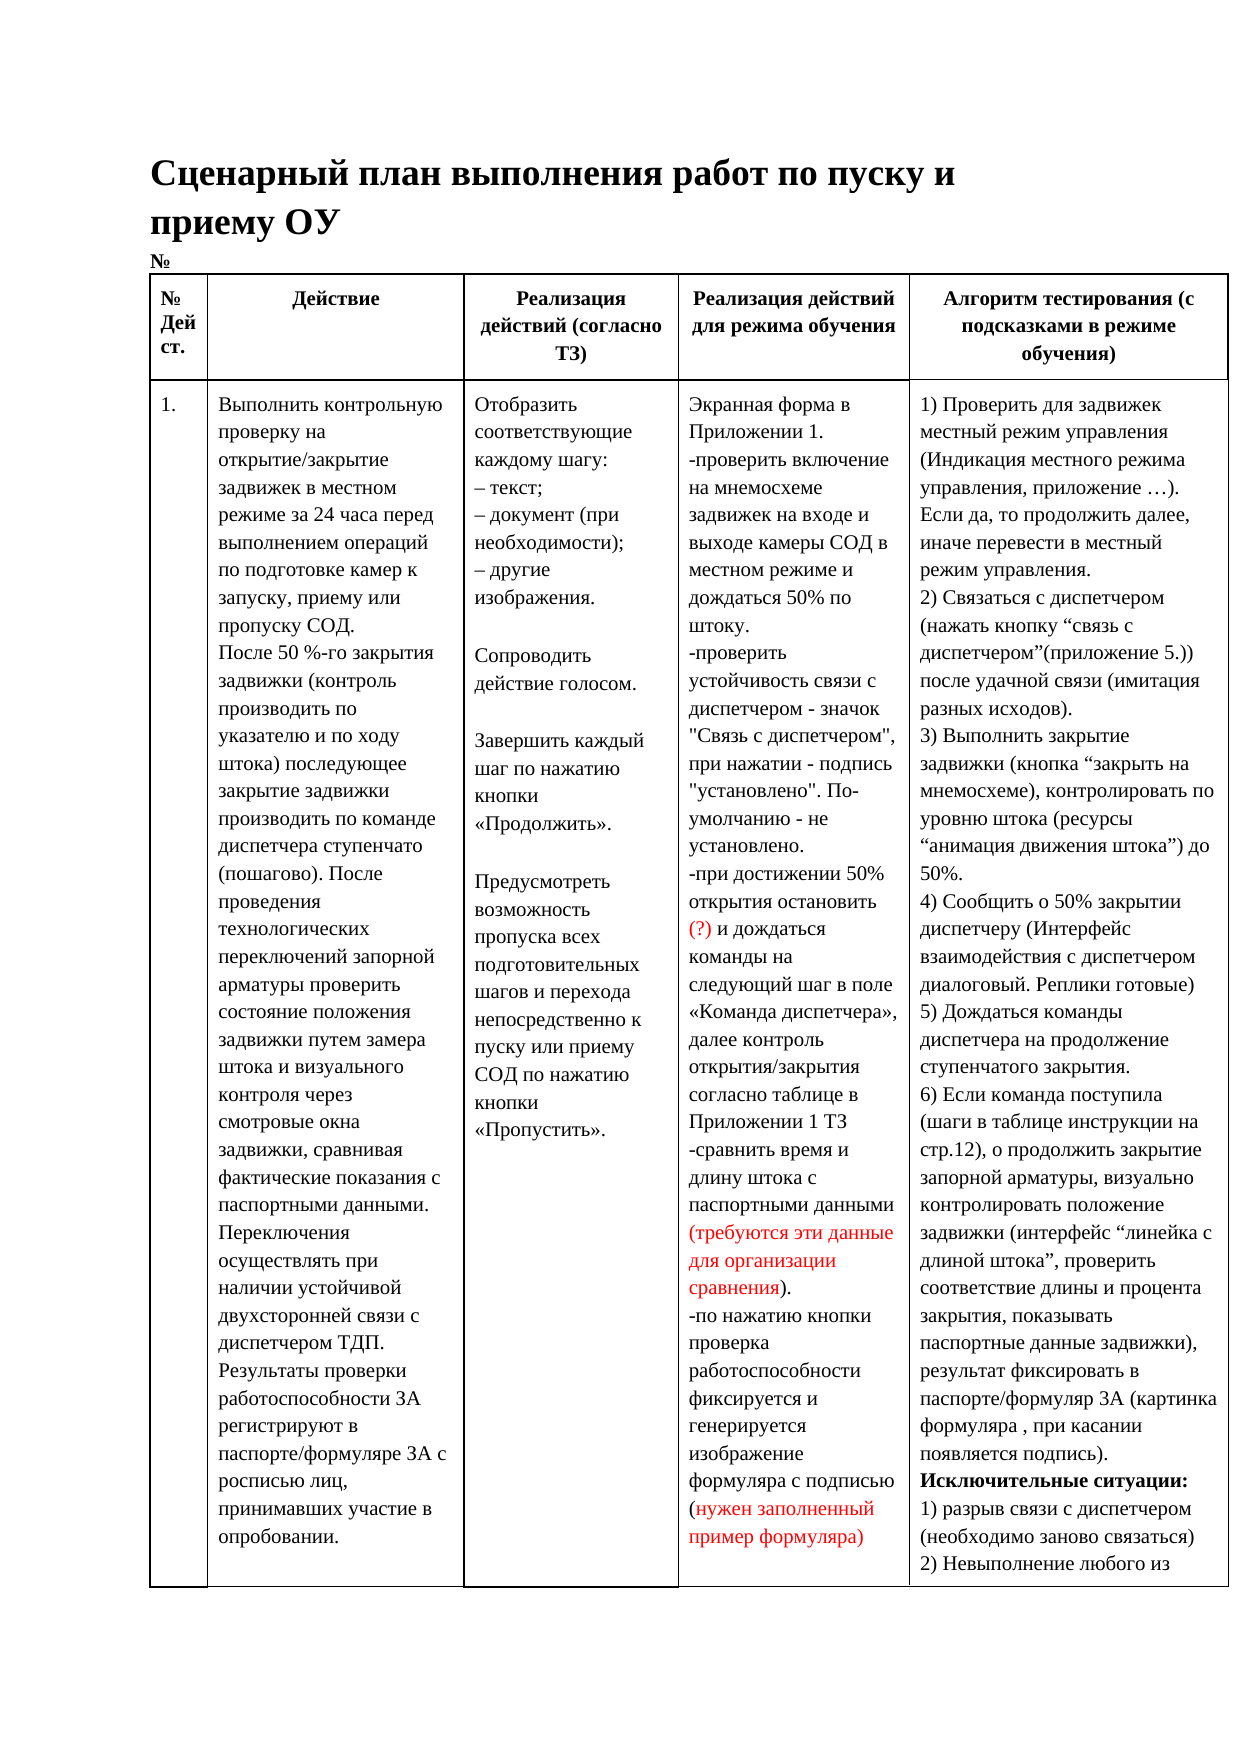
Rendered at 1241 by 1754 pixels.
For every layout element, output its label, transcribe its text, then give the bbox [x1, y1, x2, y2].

text Сценарный план выполнения работ по пуску и приему ОУ [150, 150, 1090, 243]
table_header Алгоритм тестирования (с подсказками в режиме обучения) [910, 275, 1227, 379]
table_header № Дейст. [151, 275, 207, 379]
table_cell 1. [151, 381, 207, 1586]
text № [150, 249, 1090, 273]
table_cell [465, 381, 678, 1586]
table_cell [909, 380, 1228, 1586]
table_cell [679, 381, 909, 1586]
table_header Реализация действий для режима обучения [679, 275, 909, 379]
table_header Реализация действий (согласно ТЗ) [465, 275, 678, 379]
table_header Действие [208, 275, 463, 379]
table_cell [208, 381, 463, 1586]
